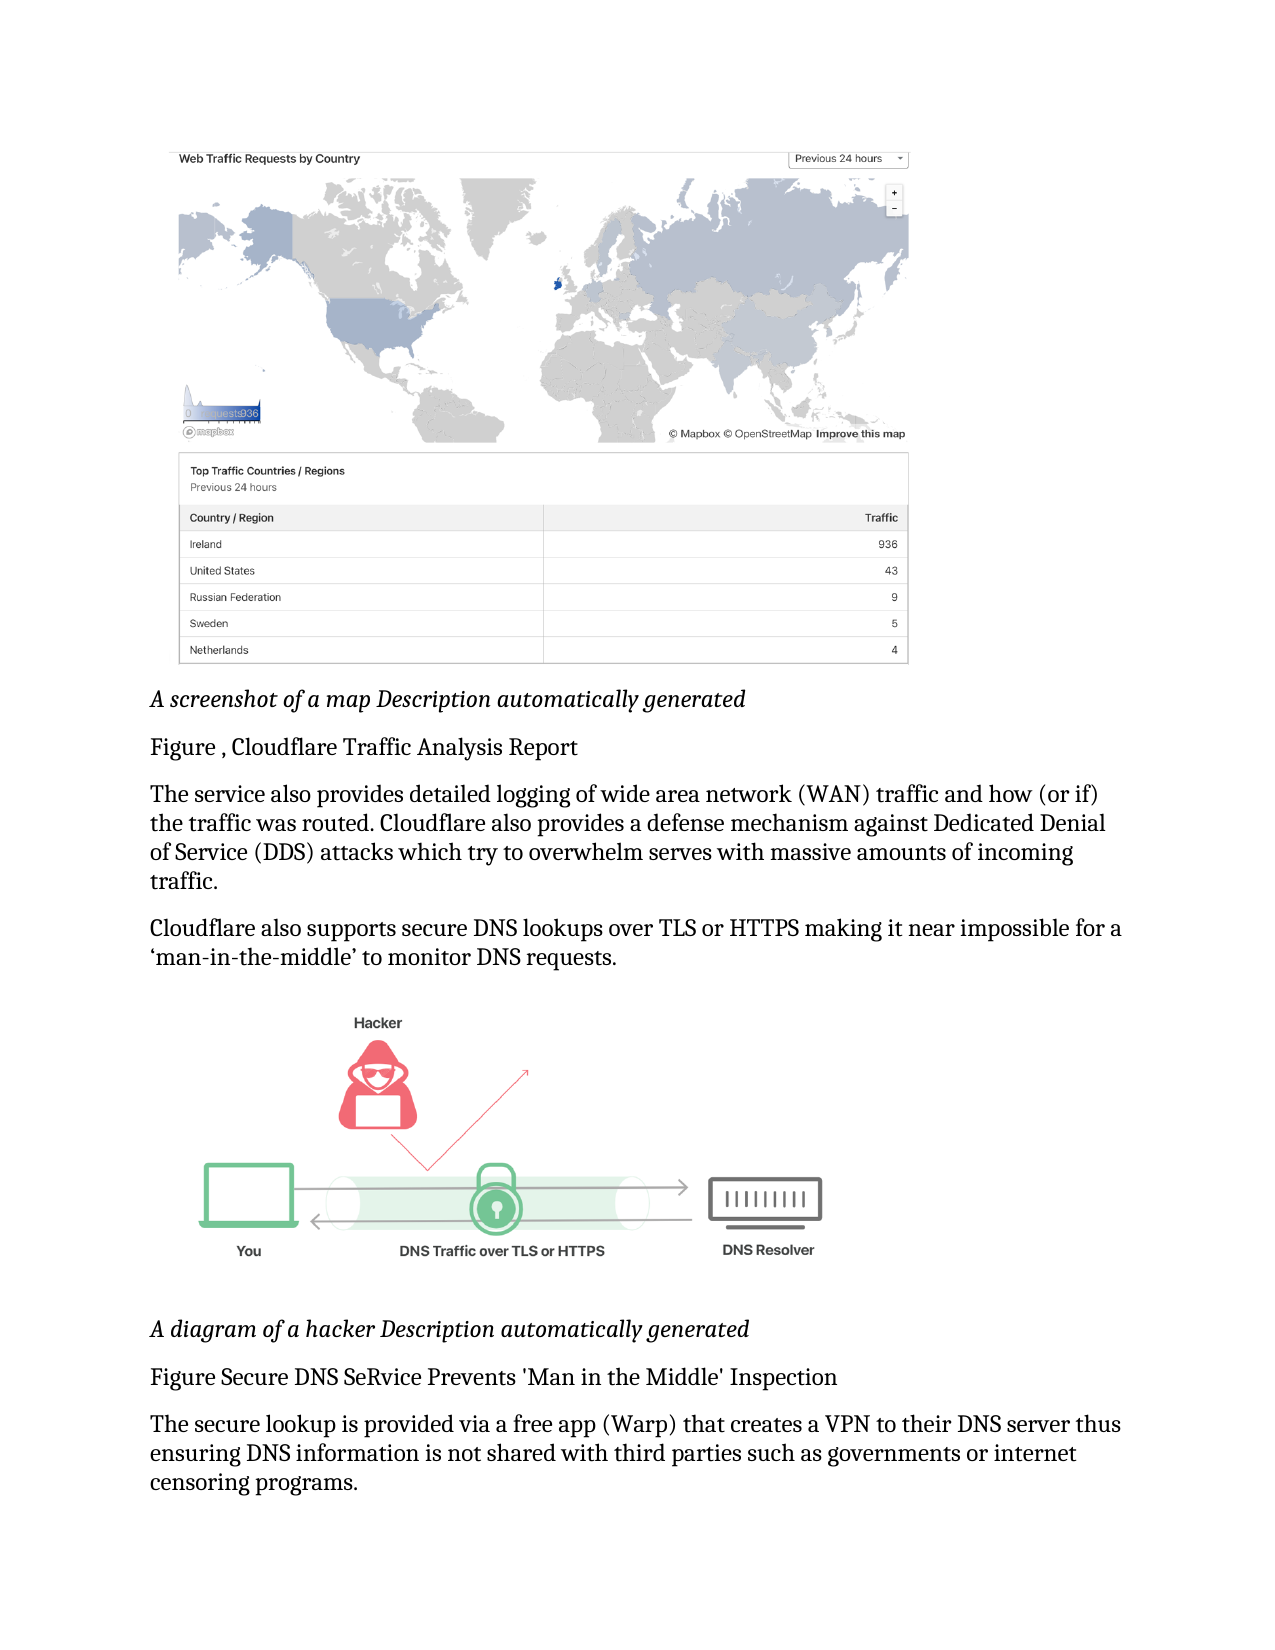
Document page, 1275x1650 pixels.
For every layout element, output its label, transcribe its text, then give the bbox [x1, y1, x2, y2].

picture [168, 150, 911, 665]
text The service also provides detailed logging of wide area network (WAN) traffic and how (or if) the traffic was routed. Cloudflare also provides a defense mechanism against Dedicated Denial of Service (DDS) attacks which try to overwhelm serves with massive amounts of incoming traffic. [150, 780, 1125, 895]
text A diagram of a hacker Description automatically generated [150, 1315, 1125, 1344]
text Cloudflare also supports secure DNS lookups over TLS or HTTPS making it near impossible for a ‘man-in-the-middle’ to monitor DNS requests. [150, 914, 1125, 972]
picture [168, 990, 883, 1295]
text Figure Secure DNS SeRvice Prevents 'Man in the Middle' Inspection [150, 1363, 1125, 1392]
text Figure , Cloudflare Traffic Analysis Report [150, 733, 1125, 762]
text A screenshot of a map Description automatically generated [150, 685, 1125, 714]
text The secure lookup is provided via a free app (Warp) that creates a VPN to their DNS server thus ensuring DNS information is not shared with third parties such as governments or internet censoring programs. [150, 1410, 1125, 1497]
